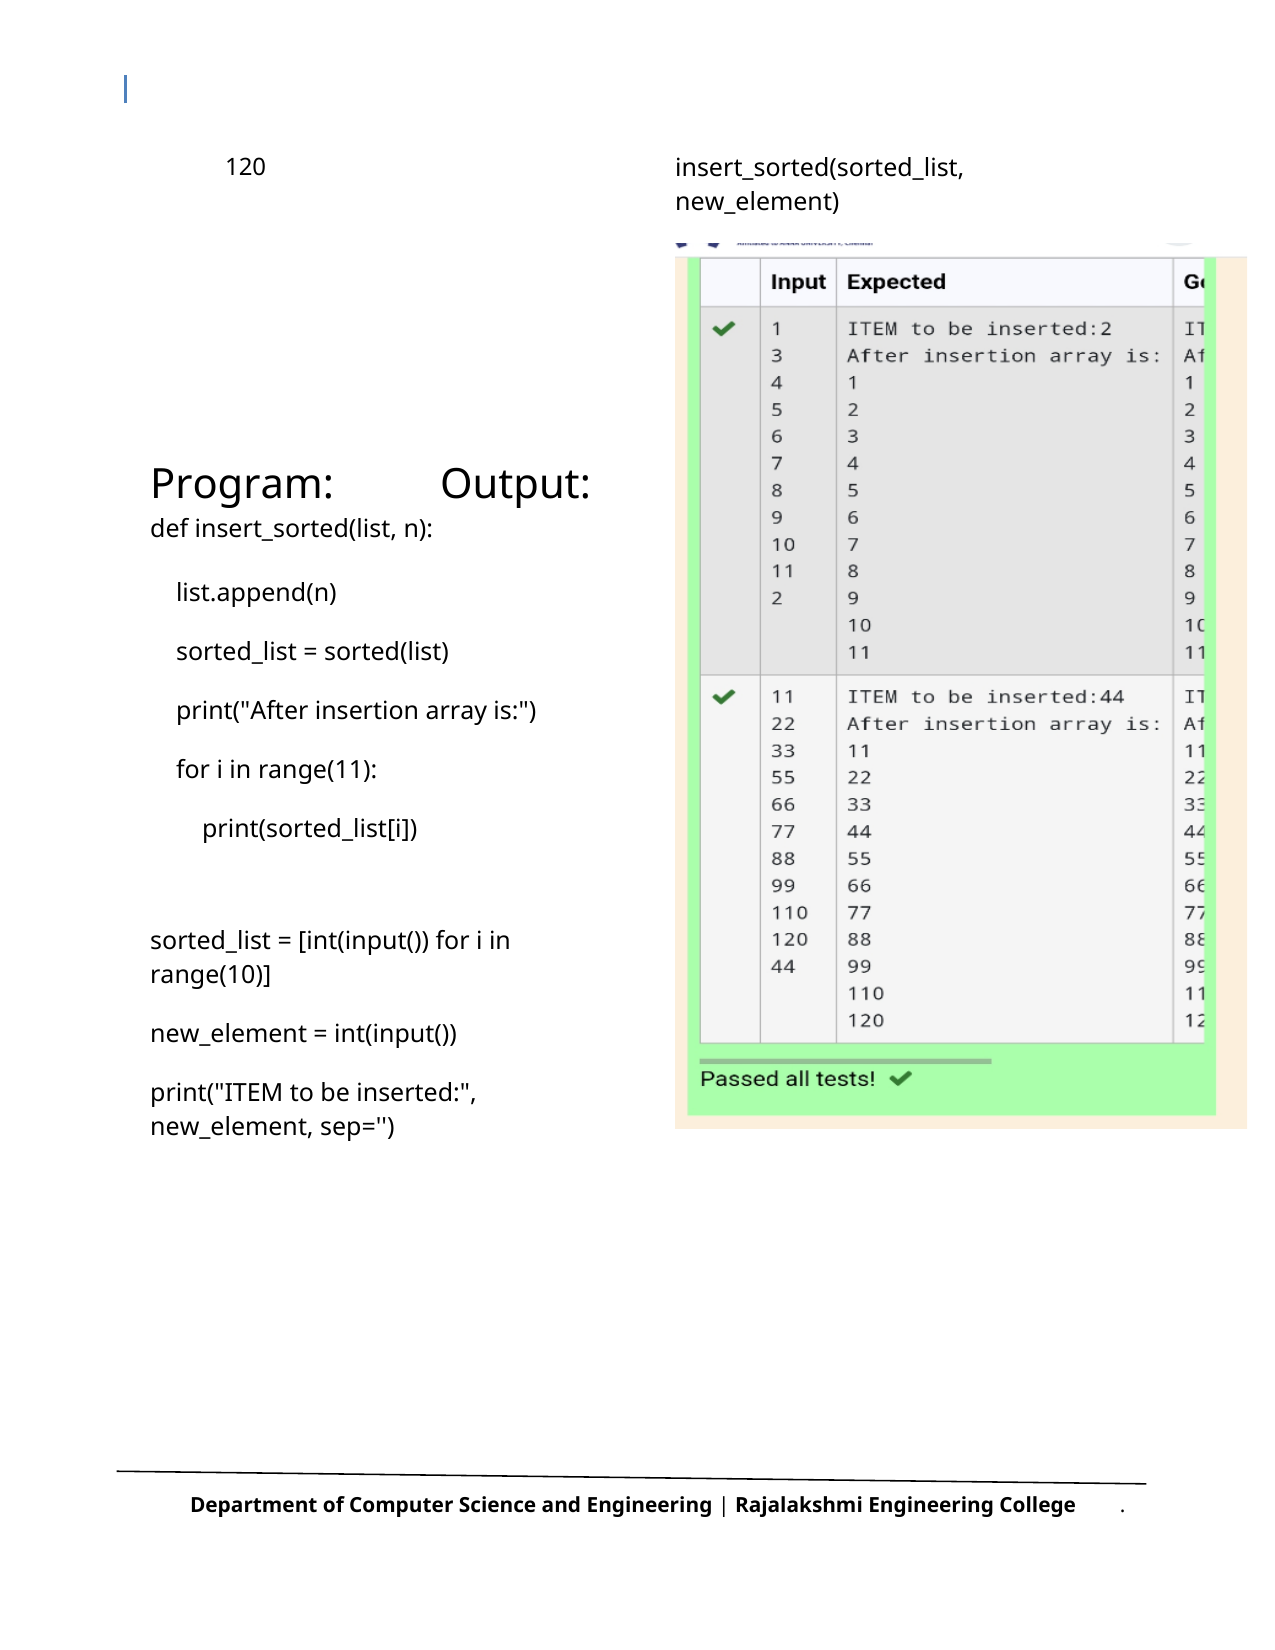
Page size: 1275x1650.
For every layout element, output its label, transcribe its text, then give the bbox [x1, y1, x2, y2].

text sorted_list = [int(input()) for i in range(10)] [150, 922, 600, 991]
text new_element = int(input()) [150, 1016, 600, 1050]
text print(sorted_list[i]) [150, 810, 600, 844]
text for i in range(11): [150, 751, 600, 785]
picture [675, 243, 1248, 1129]
text sorted_list = sorted(list) [150, 633, 600, 667]
text Program: Output: def insert_sorted(list, n): [150, 454, 600, 545]
text print("After insertion array is:") [150, 692, 600, 726]
text list.append(n) [150, 574, 600, 608]
text 120 [225, 150, 600, 183]
text insert_sorted(sorted_list, new_element) [675, 150, 1125, 218]
text print("ITEM to be inserted:", new_element, sep='') [150, 1075, 600, 1143]
